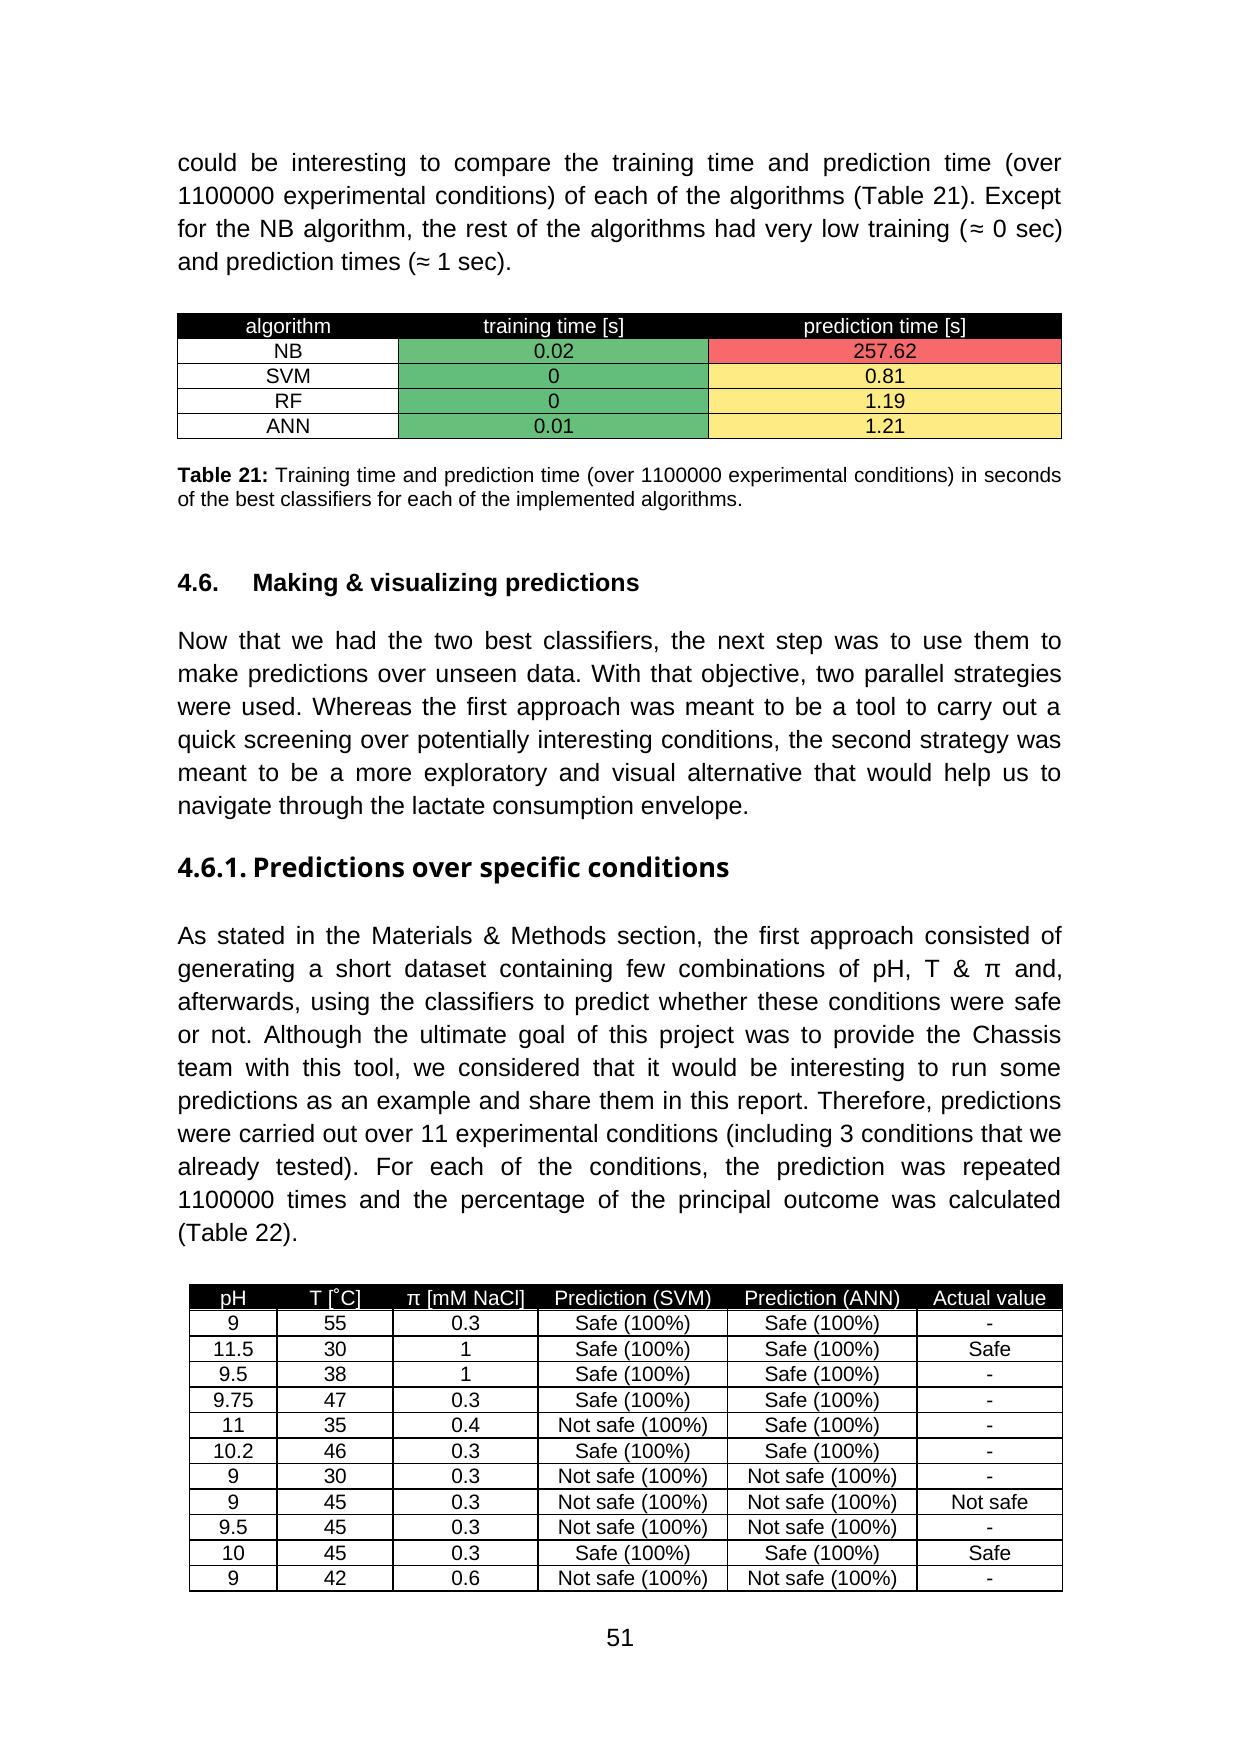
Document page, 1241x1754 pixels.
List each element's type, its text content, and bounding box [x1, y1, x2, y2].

table_cell 0.6 [394, 1566, 537, 1590]
table_cell 47 [278, 1388, 392, 1412]
table_cell Safe (100%) [539, 1311, 727, 1335]
table_cell Not safe (100%) [728, 1490, 916, 1514]
table_cell 0.3 [394, 1541, 537, 1565]
table_cell 9 [190, 1490, 276, 1514]
table_header prediction time [s] [709, 314, 1061, 338]
table_cell 11 [190, 1413, 276, 1437]
table_cell 35 [278, 1413, 392, 1437]
table_cell - [918, 1464, 1062, 1488]
table_cell Safe (100%) [539, 1362, 727, 1386]
table_cell Not safe (100%) [539, 1515, 727, 1539]
table_cell SVM [178, 364, 398, 388]
table_cell ANN [178, 414, 398, 438]
table_cell - [918, 1362, 1062, 1386]
table_cell 30 [278, 1337, 392, 1361]
table_cell Safe (100%) [728, 1388, 916, 1412]
table_cell 0.3 [394, 1464, 537, 1488]
table_header algorithm [178, 314, 398, 338]
table_cell 0.81 [709, 364, 1061, 388]
table_cell Safe (100%) [728, 1541, 916, 1565]
table_cell - [918, 1566, 1062, 1590]
table_cell 45 [278, 1490, 392, 1514]
table_cell Not safe (100%) [539, 1413, 727, 1437]
table_cell 1 [394, 1337, 537, 1361]
table_cell 257.62 [709, 339, 1061, 363]
table_cell Not safe (100%) [539, 1566, 727, 1590]
table_cell 9 [190, 1311, 276, 1335]
table_cell Not safe (100%) [728, 1566, 916, 1590]
table_cell Safe (100%) [539, 1337, 727, 1361]
table_cell 10 [190, 1541, 276, 1565]
table_cell 0.3 [394, 1311, 537, 1335]
table_cell 9.75 [190, 1388, 276, 1412]
table_cell 9 [190, 1566, 276, 1590]
table_cell 1.19 [709, 389, 1061, 413]
text Table 21: Training time and prediction time (over 1100000 experimental conditions) in seconds of the best classifiers for each of the implemented algorithms. [177, 463, 1063, 511]
table_cell Safe (100%) [728, 1413, 916, 1437]
table_cell Safe (100%) [539, 1541, 727, 1565]
table_header Actual value [918, 1286, 1062, 1309]
table_cell 0.02 [399, 339, 708, 363]
table_cell RF [178, 389, 398, 413]
text Now that we had the two best classifiers, the next step was to use them to make predictions over unseen data. With that objective, two parallel strategies were used. Whereas the first approach was meant to be a tool to carry out a quick screening over potentially interesting conditions, the second strategy was meant to be a more exploratory and visual alternative that would help us to navigate through the lactate consumption envelope. [177, 626, 1063, 819]
table_cell - [918, 1413, 1062, 1437]
table_cell Not safe (100%) [728, 1464, 916, 1488]
table_cell - [918, 1388, 1062, 1412]
table_cell Not safe (100%) [539, 1464, 727, 1488]
table_cell 9 [190, 1464, 276, 1488]
table_cell 45 [278, 1515, 392, 1539]
table_cell 9.5 [190, 1362, 276, 1386]
table_cell Safe (100%) [539, 1439, 727, 1463]
table_cell 42 [278, 1566, 392, 1590]
table_cell 55 [278, 1311, 392, 1335]
table_cell - [918, 1311, 1062, 1335]
table_cell - [918, 1515, 1062, 1539]
table_cell Not safe (100%) [539, 1490, 727, 1514]
text As stated in the Materials & Methods section, the first approach consisted of generating a short dataset containing few combinations of pH, T & π and, afterwards, using the classifiers to predict whether these conditions were safe or not. Although the ultimate goal of this project was to provide the Chassis team with this tool, we considered that it would be interesting to run some predictions as an example and share them in this report. Therefore, predictions were carried out over 11 experimental conditions (including 3 conditions that we already tested). For each of the conditions, the prediction was repeated 1100000 times and the percentage of the principal outcome was calculated (Table 22). [177, 921, 1063, 1247]
table_cell 0.3 [394, 1490, 537, 1514]
table_header pH [190, 1286, 276, 1309]
table_cell 1 [394, 1362, 537, 1386]
table_header π [mM NaCl] [394, 1286, 537, 1309]
table_cell 0 [399, 364, 708, 388]
table_cell 11.5 [190, 1337, 276, 1361]
table_cell 0.3 [394, 1439, 537, 1463]
table_cell Safe (100%) [539, 1388, 727, 1412]
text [177, 148, 1063, 276]
table_cell 0.3 [394, 1388, 537, 1412]
table_cell Safe (100%) [728, 1311, 916, 1335]
subtitle Predictions over specific conditions [177, 849, 1063, 886]
table_cell NB [178, 339, 398, 363]
table_cell 0.4 [394, 1413, 537, 1437]
table_cell Safe [918, 1541, 1062, 1565]
table_cell Not safe (100%) [728, 1515, 916, 1539]
table_cell Safe [918, 1337, 1062, 1361]
table_cell Safe (100%) [728, 1362, 916, 1386]
table_cell 38 [278, 1362, 392, 1386]
table_cell 46 [278, 1439, 392, 1463]
table_cell 0 [399, 389, 708, 413]
table_cell 0.3 [394, 1515, 537, 1539]
table_cell 10.2 [190, 1439, 276, 1463]
table_cell Not safe [918, 1490, 1062, 1514]
table_cell 45 [278, 1541, 392, 1565]
table_header training time [s] [399, 314, 708, 338]
table_header T [˚C] [278, 1286, 392, 1309]
table_cell 9.5 [190, 1515, 276, 1539]
table_cell 30 [278, 1464, 392, 1488]
table_cell 0.01 [399, 414, 708, 438]
table_cell Safe (100%) [728, 1439, 916, 1463]
subtitle Making & visualizing predictions [177, 568, 1063, 597]
table_cell Safe (100%) [728, 1337, 916, 1361]
table_cell - [918, 1439, 1062, 1463]
table_header Prediction (ANN) [728, 1286, 916, 1309]
table_header Prediction (SVM) [539, 1286, 727, 1309]
table_cell 1.21 [709, 414, 1061, 438]
